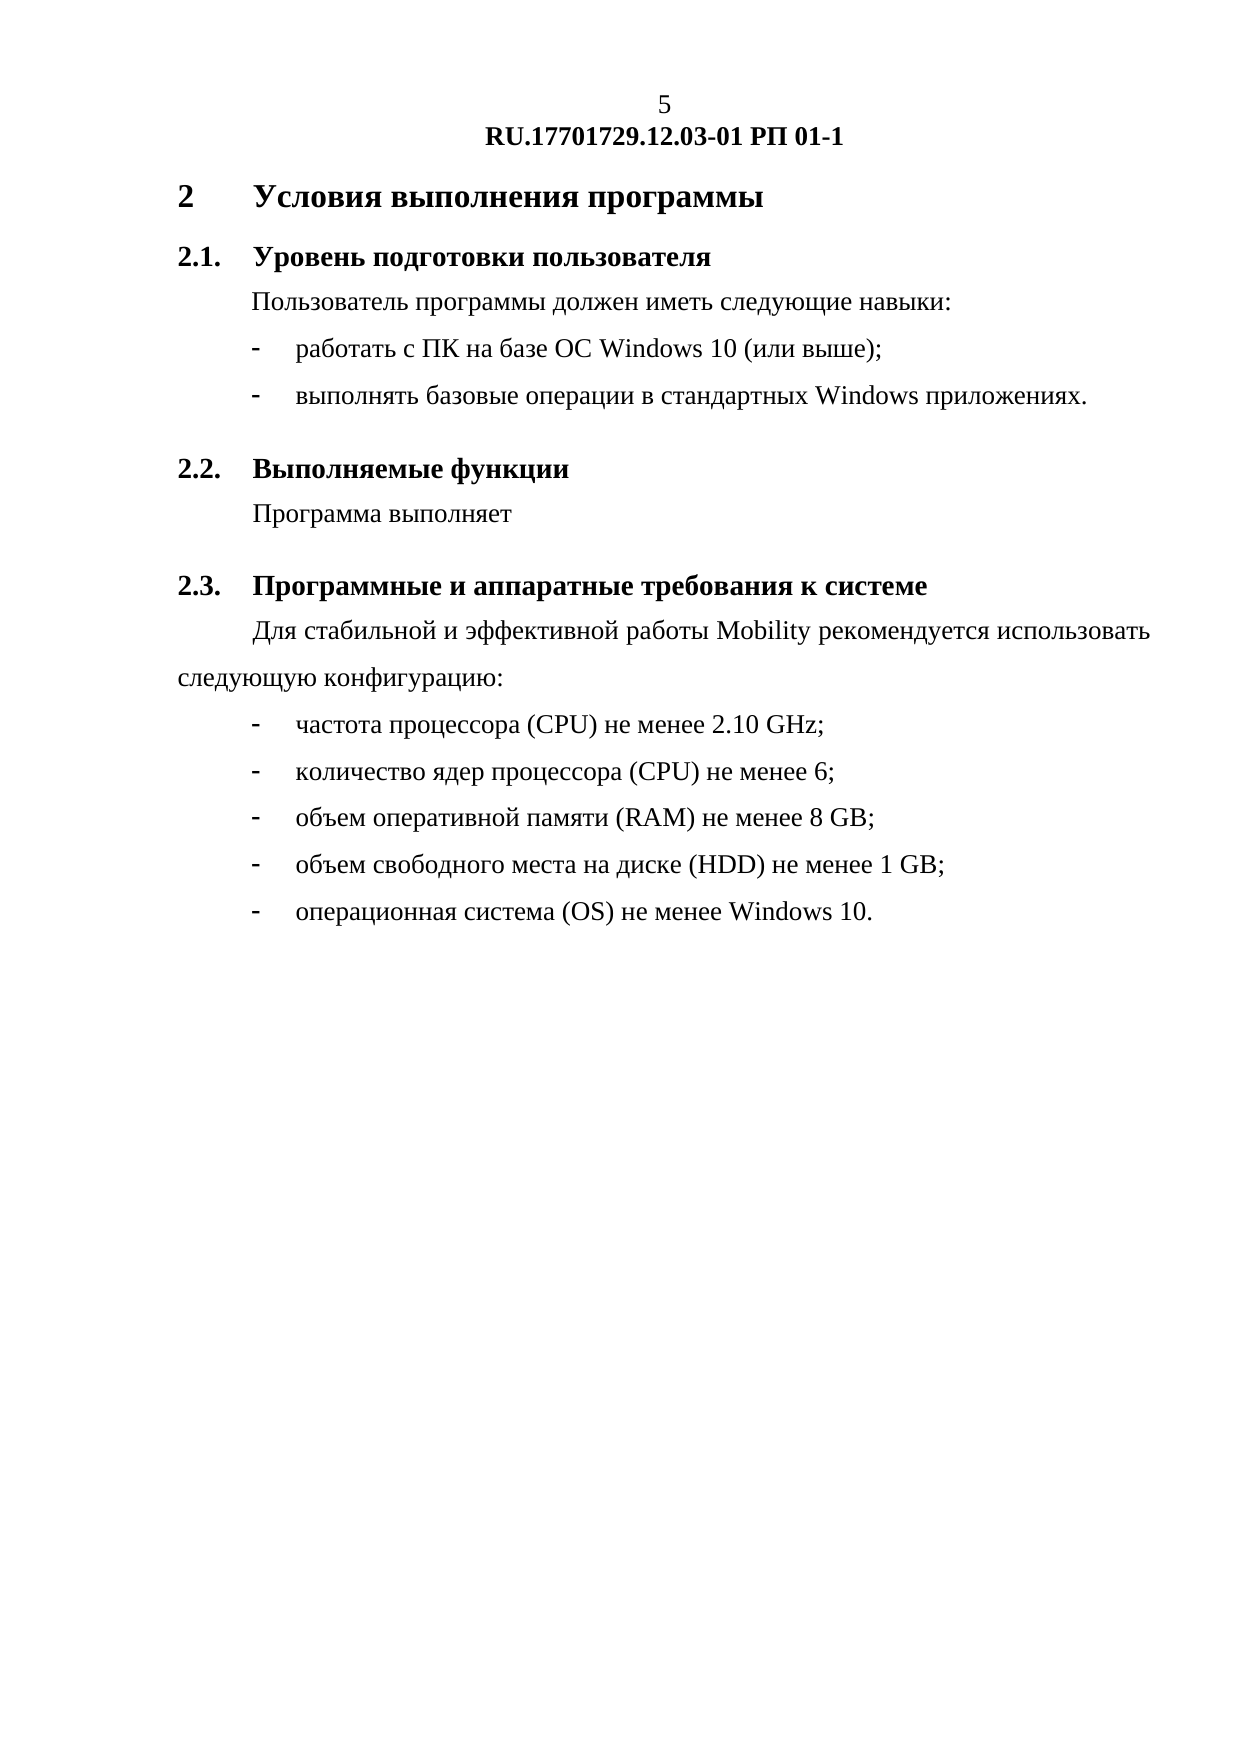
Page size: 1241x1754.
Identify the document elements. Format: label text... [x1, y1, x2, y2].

list объем оперативной памяти (RAM) не менее 8 GB; [251, 802, 1152, 833]
list операционная система (OS) не менее Windows 10. [251, 895, 1152, 927]
subtitle Выполняемые функции [177, 451, 1152, 484]
list выполнять базовые операции в стандартных Windows приложениях. [251, 379, 1152, 410]
subtitle Программные и аппаратные требования к системе [177, 568, 1152, 602]
list работать с ПК на базе ОС Windows 10 (или выше); [251, 332, 1152, 363]
list Программа выполняет [177, 497, 1152, 528]
list частота процессора (CPU) не менее 2.10 GHz; [251, 708, 1152, 739]
subtitle Условия выполнения программы [177, 176, 1152, 214]
subtitle Уровень подготовки пользователя [177, 239, 1152, 273]
list объем свободного места на диске (HDD) не менее 1 GB; [251, 848, 1152, 880]
list Для стабильной и эффективной работы Mobility рекомендуется использовать следующую конфигурацию: [177, 614, 1152, 692]
list количество ядер процессора (CPU) не менее 6; [251, 755, 1152, 786]
text Пользователь программы должен иметь следующие навыки: [177, 285, 1152, 316]
